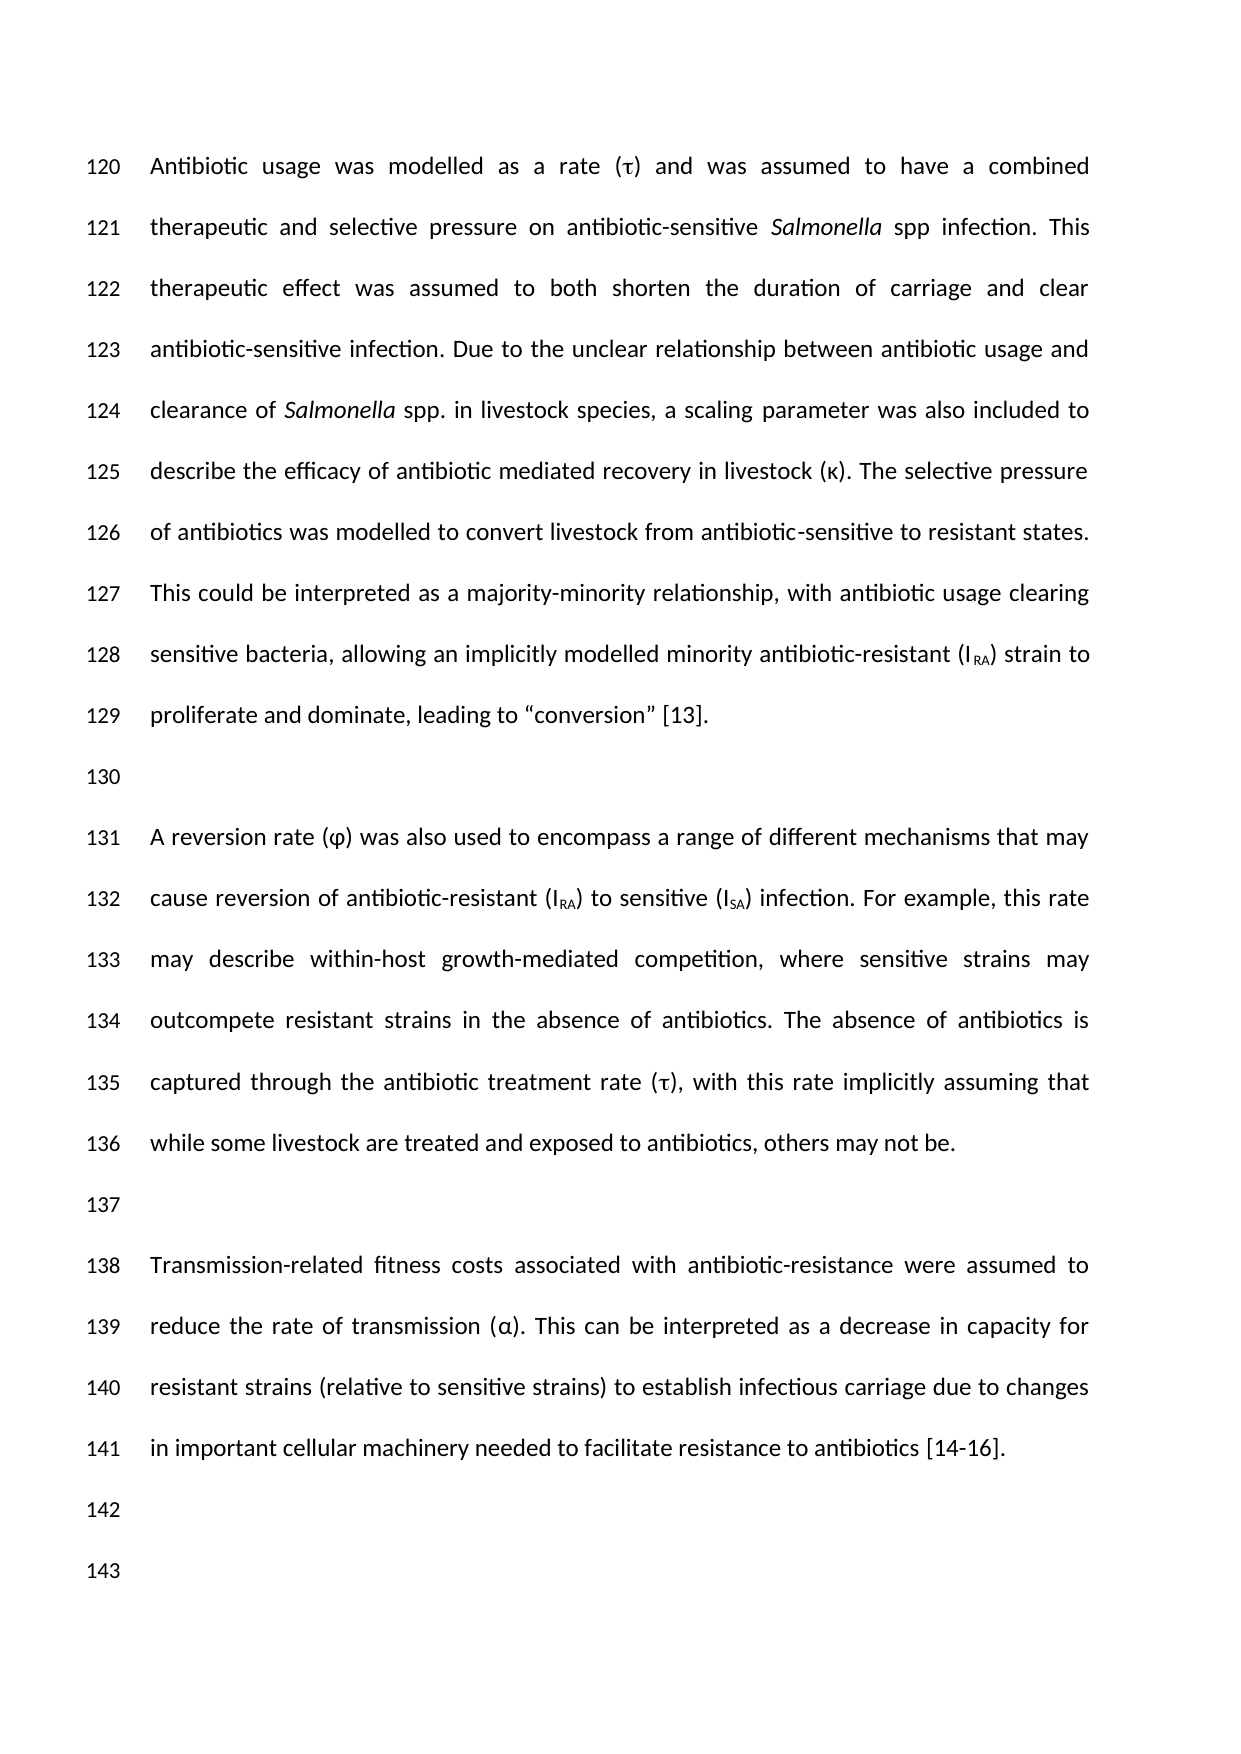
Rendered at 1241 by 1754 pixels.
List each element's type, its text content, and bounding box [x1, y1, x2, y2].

text Antibiotic usage was modelled as a rate () and was assumed to have a combined therapeutic and selective pressure on antibiotic-sensitive Salmonella spp infection. This therapeutic effect was assumed to both shorten the duration of carriage and clear antibiotic-sensitive infection. Due to the unclear relationship between antibiotic usage and clearance of Salmonella spp. in livestock species, a scaling parameter was also included to describe the efficacy of antibiotic mediated recovery in livestock (κ). The selective pressure of antibiotics was modelled to convert livestock from antibiotic-sensitive to resistant states. This could be interpreted as a majority-minority relationship, with antibiotic usage clearing sensitive bacteria, allowing an implicitly modelled minority antibiotic-resistant (IRA) strain to proliferate and dominate, leading to “conversion” [13]. [150, 150, 1090, 730]
text A reversion rate (φ) was also used to encompass a range of different mechanisms that may cause reversion of antibiotic-resistant (IRA) to sensitive (ISA) infection. For example, this rate may describe within-host growth-mediated competition, where sensitive strains may outcompete resistant strains in the absence of antibiotics. The absence of antibiotics is captured through the antibiotic treatment rate (), with this rate implicitly assuming that while some livestock are treated and exposed to antibiotics, others may not be. [150, 821, 1090, 1157]
text Transmission-related fitness costs associated with antibiotic-resistance were assumed to reduce the rate of transmission (α). This can be interpreted as a decrease in capacity for resistant strains (relative to sensitive strains) to establish infectious carriage due to changes in important cellular machinery needed to facilitate resistance to antibiotics [14-16]. [150, 1249, 1090, 1462]
